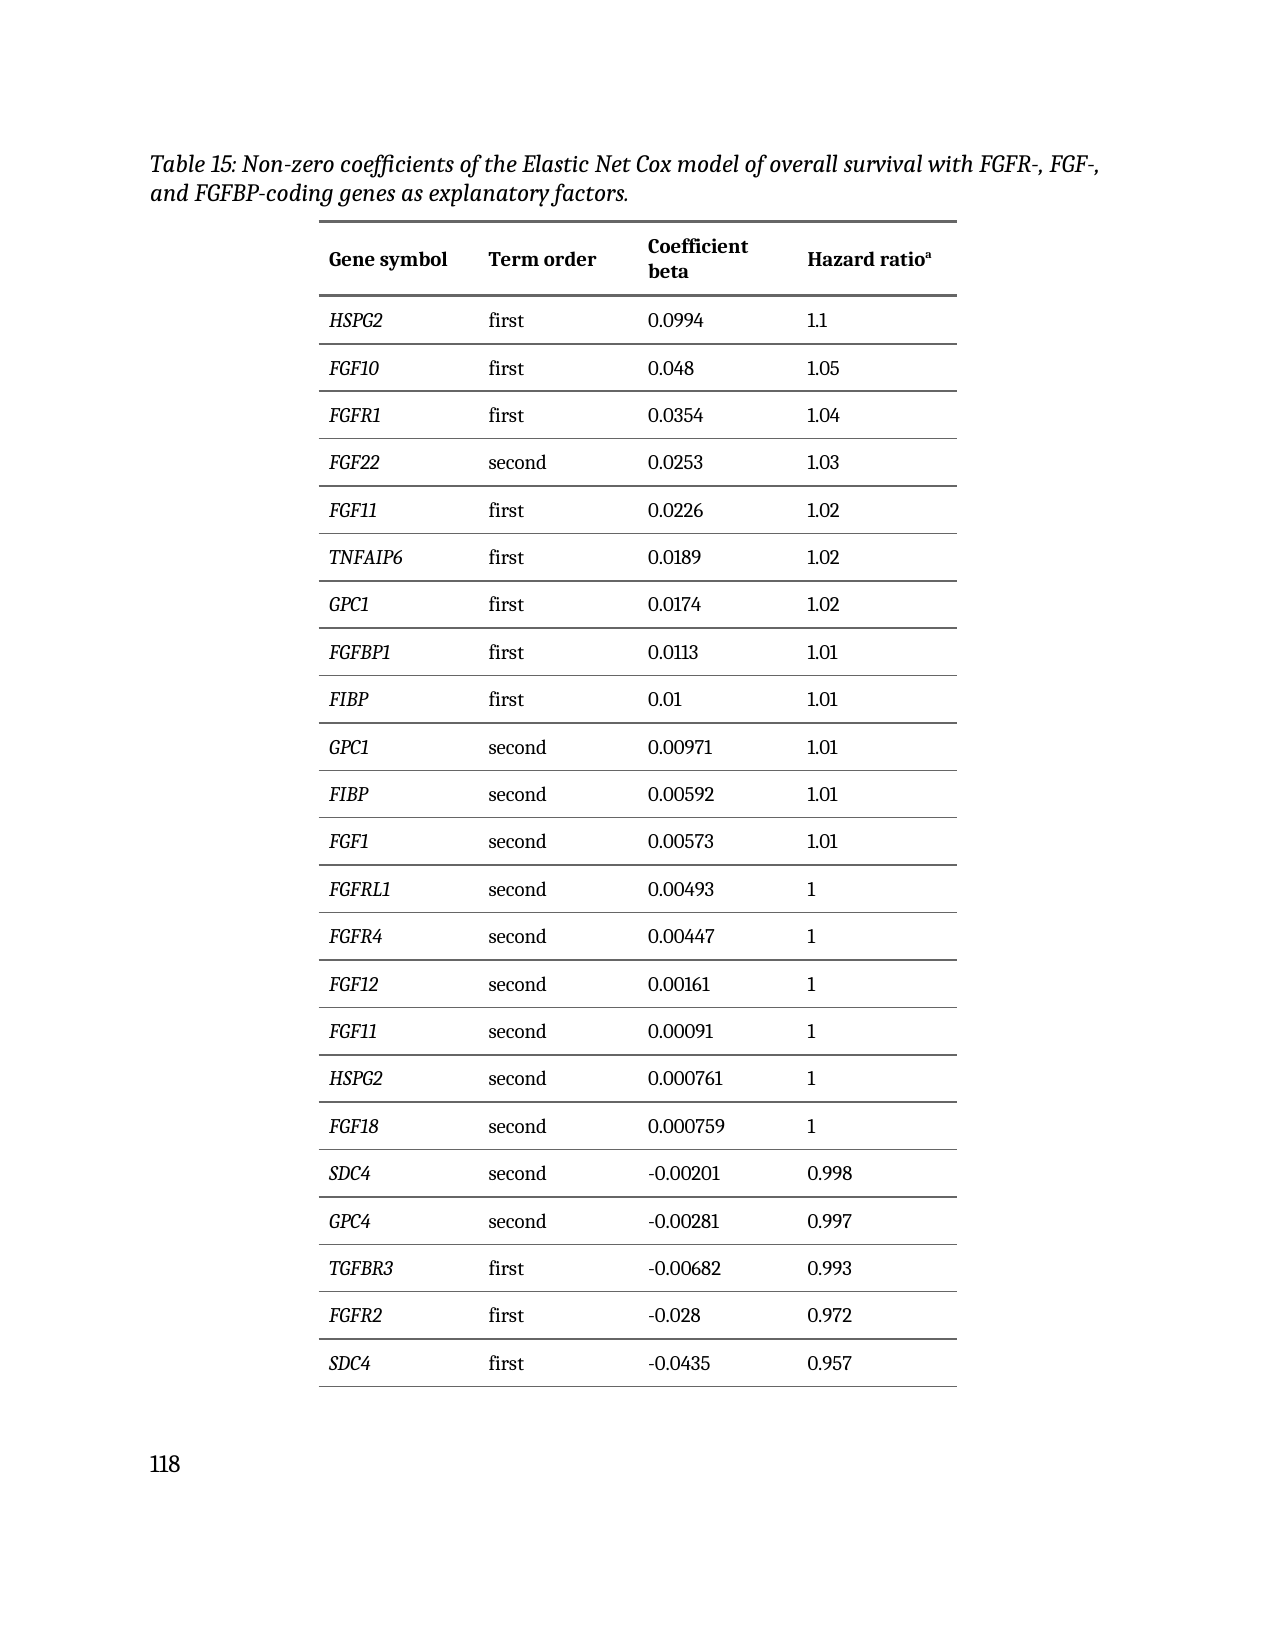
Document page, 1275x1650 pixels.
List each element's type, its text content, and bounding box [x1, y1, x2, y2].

table_cell 1.05 [797, 345, 957, 390]
table_cell first [478, 1340, 637, 1386]
table_cell 0.0113 [638, 629, 797, 675]
table_cell HSPG2 [319, 297, 478, 343]
table_cell FGF11 [319, 1008, 478, 1054]
table_cell FGF22 [319, 439, 478, 485]
table_cell 0.00573 [638, 818, 797, 864]
table_cell HSPG2 [319, 1056, 478, 1101]
table_cell first [478, 297, 637, 343]
table_cell 0.957 [797, 1340, 957, 1386]
table_cell 1.01 [797, 676, 957, 722]
table_cell 1 [797, 1056, 957, 1101]
table_cell 1.01 [797, 771, 957, 817]
text Table 15: Non-zero coefficients of the Elastic Net Cox model of overall survival with FGFR-, FGF-, and FGFBP-coding genes as explanatory factors. [150, 150, 1125, 207]
table_cell 0.0189 [638, 534, 797, 580]
table_cell -0.028 [638, 1292, 797, 1338]
table_cell 0.0994 [638, 297, 797, 343]
table_cell 1.01 [797, 629, 957, 675]
table_cell 0.00091 [638, 1008, 797, 1054]
table_cell second [478, 913, 637, 959]
table_cell first [478, 345, 637, 390]
table_cell FGF11 [319, 487, 478, 532]
table_cell 1.03 [797, 439, 957, 485]
table_cell 0.0174 [638, 582, 797, 627]
table_cell FGFR1 [319, 392, 478, 438]
table_cell second [478, 771, 637, 817]
table_cell 0.0354 [638, 392, 797, 438]
table_cell -0.00682 [638, 1245, 797, 1291]
table_cell second [478, 866, 637, 912]
table_header Term order [478, 223, 637, 294]
table_cell 1.1 [797, 297, 957, 343]
table_cell 0.00161 [638, 961, 797, 1006]
table_cell 1 [797, 1008, 957, 1054]
table_cell 1.02 [797, 582, 957, 627]
table_header Hazard ratioa [797, 223, 957, 294]
table_cell 1.02 [797, 487, 957, 532]
table_cell 0.993 [797, 1245, 957, 1291]
table_cell second [478, 1198, 637, 1243]
table_cell 1.02 [797, 534, 957, 580]
table_cell 0.00493 [638, 866, 797, 912]
table_cell 1.01 [797, 818, 957, 864]
table_cell second [478, 1103, 637, 1149]
table_cell FGF12 [319, 961, 478, 1006]
table_cell first [478, 487, 637, 532]
table_cell 1.01 [797, 724, 957, 769]
table_header Coefficient beta [638, 223, 797, 294]
table_header Gene symbol [319, 223, 478, 294]
table_cell second [478, 1150, 637, 1196]
table_cell first [478, 392, 637, 438]
table_cell second [478, 961, 637, 1006]
table_cell 0.00592 [638, 771, 797, 817]
table_cell 0.0253 [638, 439, 797, 485]
table_cell FGF18 [319, 1103, 478, 1149]
table_cell 0.997 [797, 1198, 957, 1243]
table_cell 0.01 [638, 676, 797, 722]
table_cell 0.972 [797, 1292, 957, 1338]
table_cell 0.00971 [638, 724, 797, 769]
table_cell 1 [797, 1103, 957, 1149]
table_cell second [478, 818, 637, 864]
table_cell 1.04 [797, 392, 957, 438]
table_cell FGF10 [319, 345, 478, 390]
table_cell 0.048 [638, 345, 797, 390]
table_cell first [478, 629, 637, 675]
table_cell -0.00201 [638, 1150, 797, 1196]
table_cell first [478, 1292, 637, 1338]
table_cell -0.0435 [638, 1340, 797, 1386]
table_cell GPC1 [319, 582, 478, 627]
table_cell first [478, 534, 637, 580]
table_cell 1 [797, 866, 957, 912]
table_cell FIBP [319, 676, 478, 722]
table_cell GPC4 [319, 1198, 478, 1243]
table_cell first [478, 1245, 637, 1291]
table_cell first [478, 582, 637, 627]
table_cell FGF1 [319, 818, 478, 864]
table_cell SDC4 [319, 1340, 478, 1386]
table_cell FGFBP1 [319, 629, 478, 675]
table_cell second [478, 724, 637, 769]
table_cell FGFR4 [319, 913, 478, 959]
table_cell second [478, 1008, 637, 1054]
table_cell GPC1 [319, 724, 478, 769]
table_cell 1 [797, 961, 957, 1006]
table_cell 0.0226 [638, 487, 797, 532]
table_cell SDC4 [319, 1150, 478, 1196]
table_cell 0.000759 [638, 1103, 797, 1149]
table_cell 1 [797, 913, 957, 959]
table_cell second [478, 439, 637, 485]
table_cell first [478, 676, 637, 722]
table_cell FIBP [319, 771, 478, 817]
table_cell -0.00281 [638, 1198, 797, 1243]
table_cell FGFRL1 [319, 866, 478, 912]
table_cell second [478, 1056, 637, 1101]
table_cell 0.998 [797, 1150, 957, 1196]
table_cell 0.00447 [638, 913, 797, 959]
table_cell FGFR2 [319, 1292, 478, 1338]
table_cell TNFAIP6 [319, 534, 478, 580]
table_cell 0.000761 [638, 1056, 797, 1101]
table_cell TGFBR3 [319, 1245, 478, 1291]
